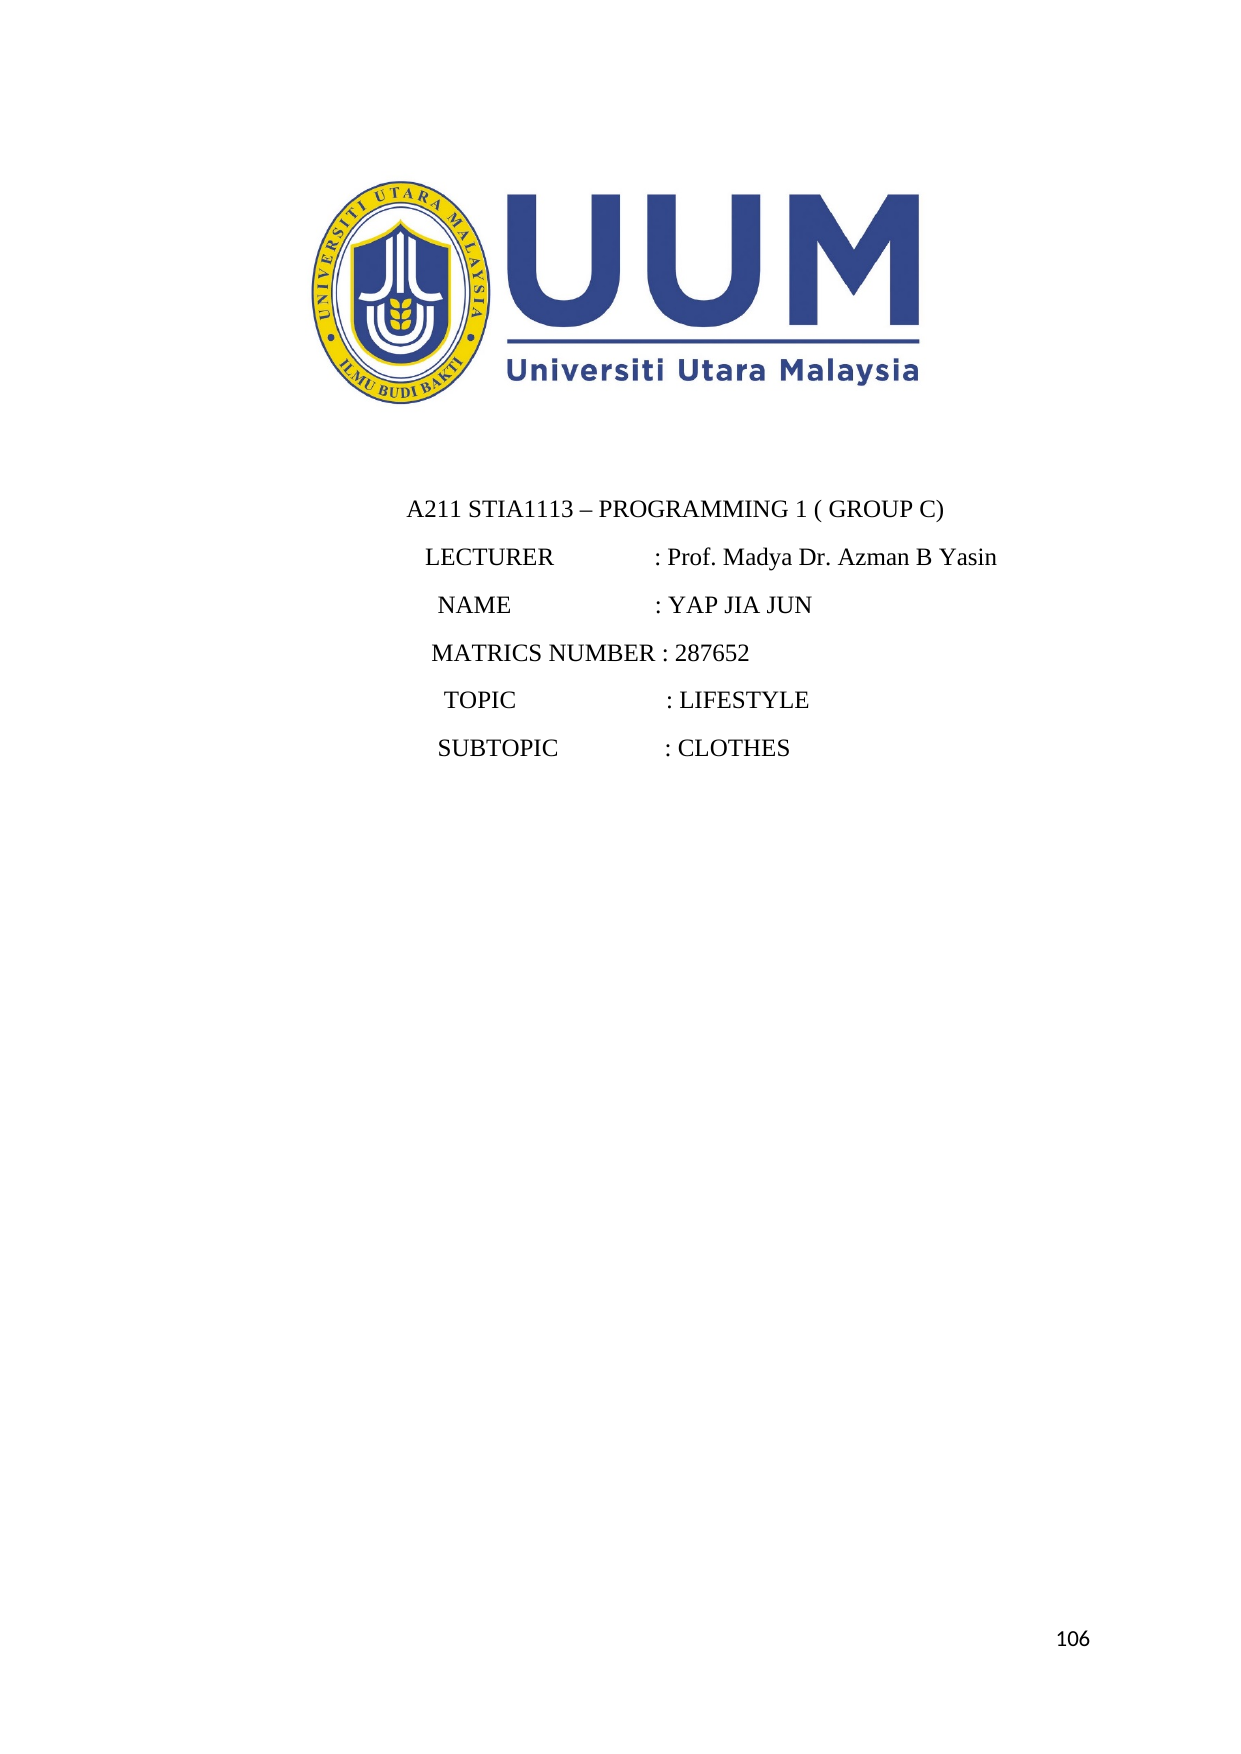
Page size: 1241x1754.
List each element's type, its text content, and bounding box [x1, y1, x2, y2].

text MATRICS NUMBER : 287652 [150, 638, 1090, 666]
text NAME : YAP JIA JUN [150, 590, 1090, 619]
text TOPIC : LIFESTYLE [150, 685, 1090, 714]
text SUBTOPIC : CLOTHES [150, 733, 1090, 762]
picture [294, 150, 950, 429]
text A211 STIA1113 – PROGRAMMING 1 ( GROUP C) [300, 494, 1090, 523]
text LECTURER : Prof. Madya Dr. Azman B Yasin [150, 542, 1090, 571]
